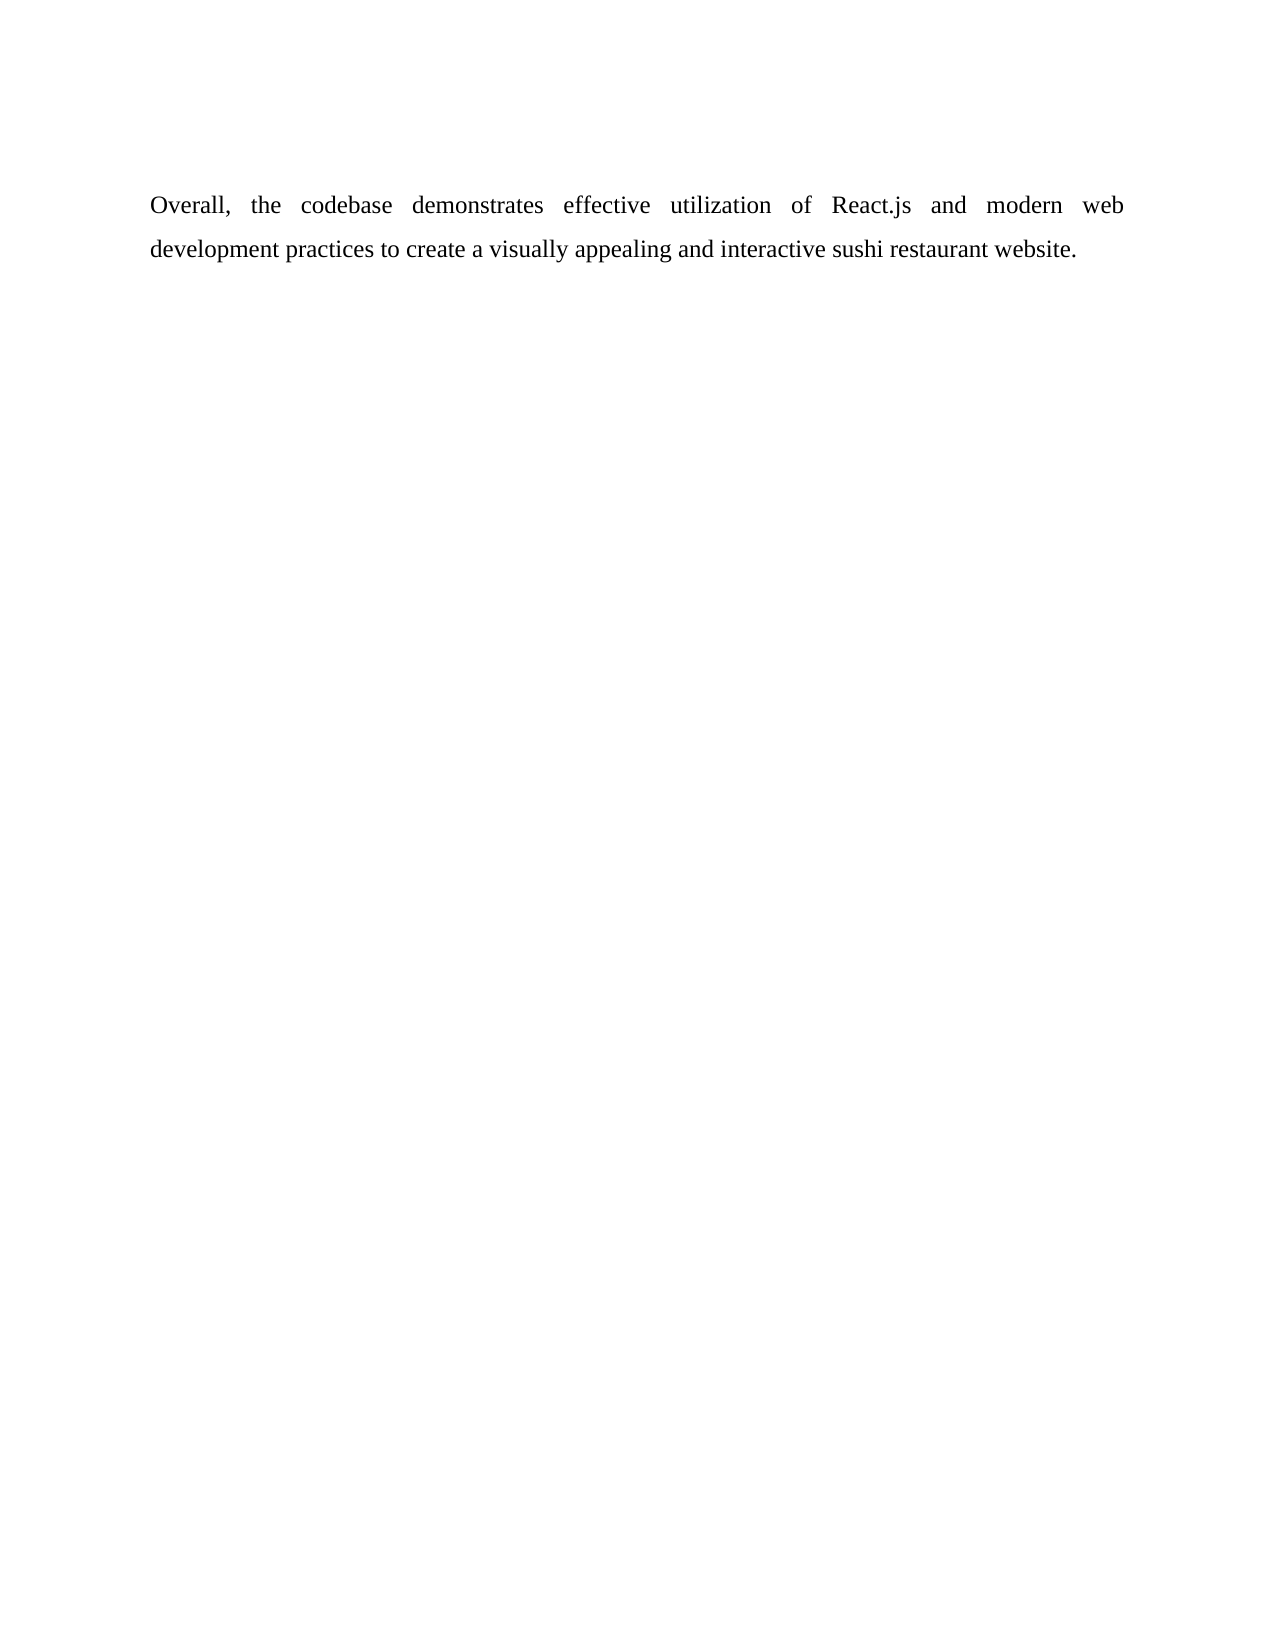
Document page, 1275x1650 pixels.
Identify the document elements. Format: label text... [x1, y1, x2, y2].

text Overall, the codebase demonstrates effective utilization of React.js and modern web development practices to create a visually appealing and interactive sushi restaurant website. [150, 191, 1125, 262]
